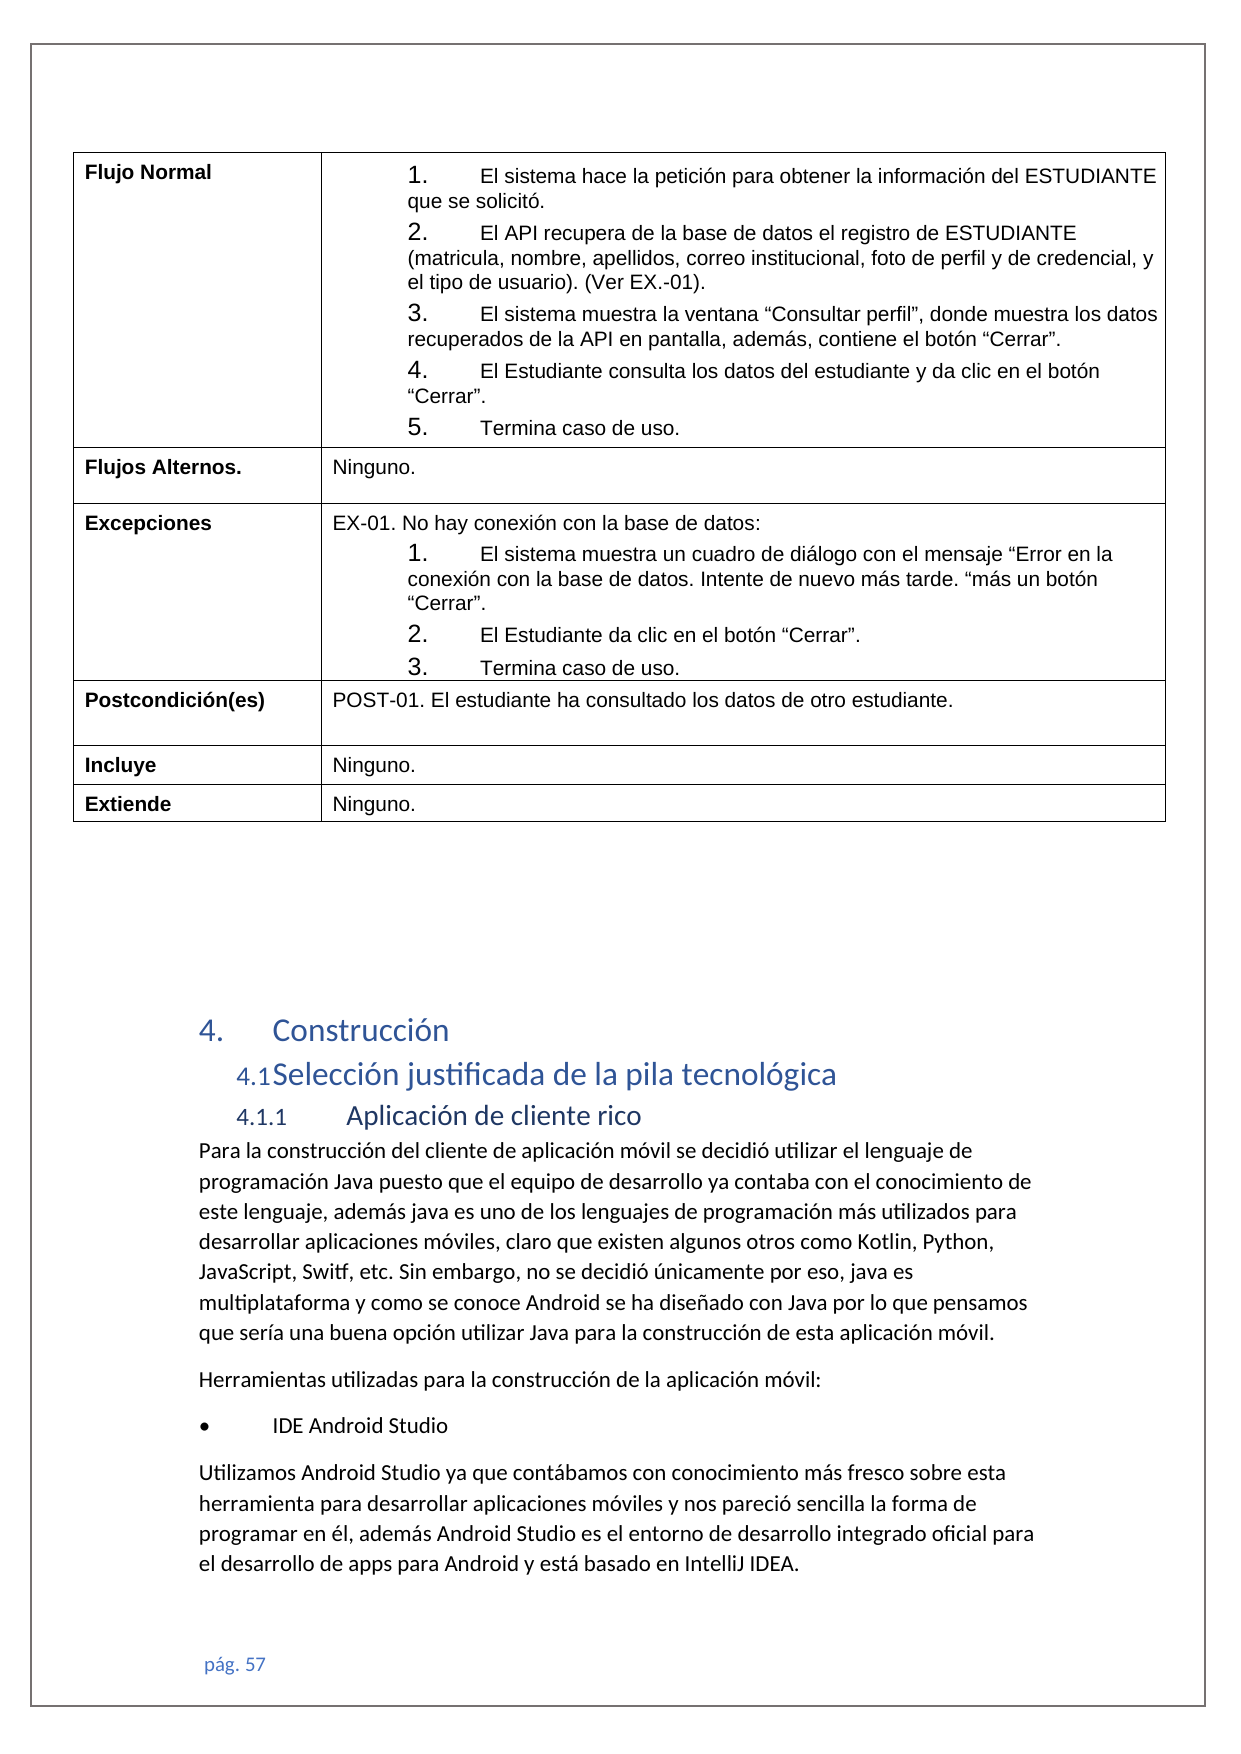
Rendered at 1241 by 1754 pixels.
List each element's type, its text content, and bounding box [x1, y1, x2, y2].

table_cell Ninguno. [322, 785, 1165, 821]
table_cell Flujos Alternos. [74, 448, 321, 503]
table_cell EX-01. No hay conexión con la base de datos: El sistema muestra un cuadro de diálogo con el mensaje “Error en la conexión con la base de datos. Intente de nuevo más tarde. “más un botón “Cerrar”. El Estudiante da clic en el botón “Cerrar”. Termina caso de uso. [322, 504, 1165, 680]
table_cell Incluye [74, 746, 321, 784]
table_cell Extiende [74, 785, 321, 821]
subtitle Aplicación de cliente rico [236, 1097, 1040, 1133]
text Utilizamos Android Studio ya que contábamos con conocimiento más fresco sobre esta herramienta para desarrollar aplicaciones móviles y nos pareció sencilla la forma de programar en él, además Android Studio es el entorno de desarrollo integrado oficial para el desarrollo de apps para Android y está basado en IntelliJ IDEA. [199, 1458, 1040, 1577]
table_cell Postcondición(es) [74, 681, 321, 745]
text Herramientas utilizadas para la construcción de la aplicación móvil: [199, 1365, 1040, 1393]
table_cell POST-01. El estudiante ha consultado los datos de otro estudiante. [322, 681, 1165, 745]
table_cell Ninguno. [322, 746, 1165, 784]
table_cell Excepciones [74, 504, 321, 680]
text Para la construcción del cliente de aplicación móvil se decidió utilizar el lenguaje de programación Java puesto que el equipo de desarrollo ya contaba con el conocimiento de este lenguaje, además java es uno de los lenguajes de programación más utilizados para desarrollar aplicaciones móviles, claro que existen algunos otros como Kotlin, Python, JavaScript, Switf, etc. Sin embargo, no se decidió únicamente por eso, java es multiplataforma y como se conoce Android se ha diseñado con Java por lo que pensamos que sería una buena opción utilizar Java para la construcción de esta aplicación móvil. [199, 1137, 1040, 1346]
table_cell Flujo Normal [74, 153, 321, 447]
table_cell El sistema hace la petición para obtener la información del ESTUDIANTE que se solicitó. El API recupera de la base de datos el registro de ESTUDIANTE (matricula, nombre, apellidos, correo institucional, foto de perfil y de credencial, y el tipo de usuario). (Ver EX.-01). El sistema muestra la ventana “Consultar perfil”, donde muestra los datos recuperados de la API en pantalla, además, contiene el botón “Cerrar”. El Estudiante consulta los datos del estudiante y da clic en el botón “Cerrar”. Termina caso de uso. [322, 153, 1165, 447]
subtitle Selección justificada de la pila tecnológica [236, 1053, 1040, 1094]
text • IDE Android Studio [199, 1412, 1040, 1439]
table_cell Ninguno. [322, 448, 1165, 503]
subtitle Construcción [199, 1009, 1040, 1050]
